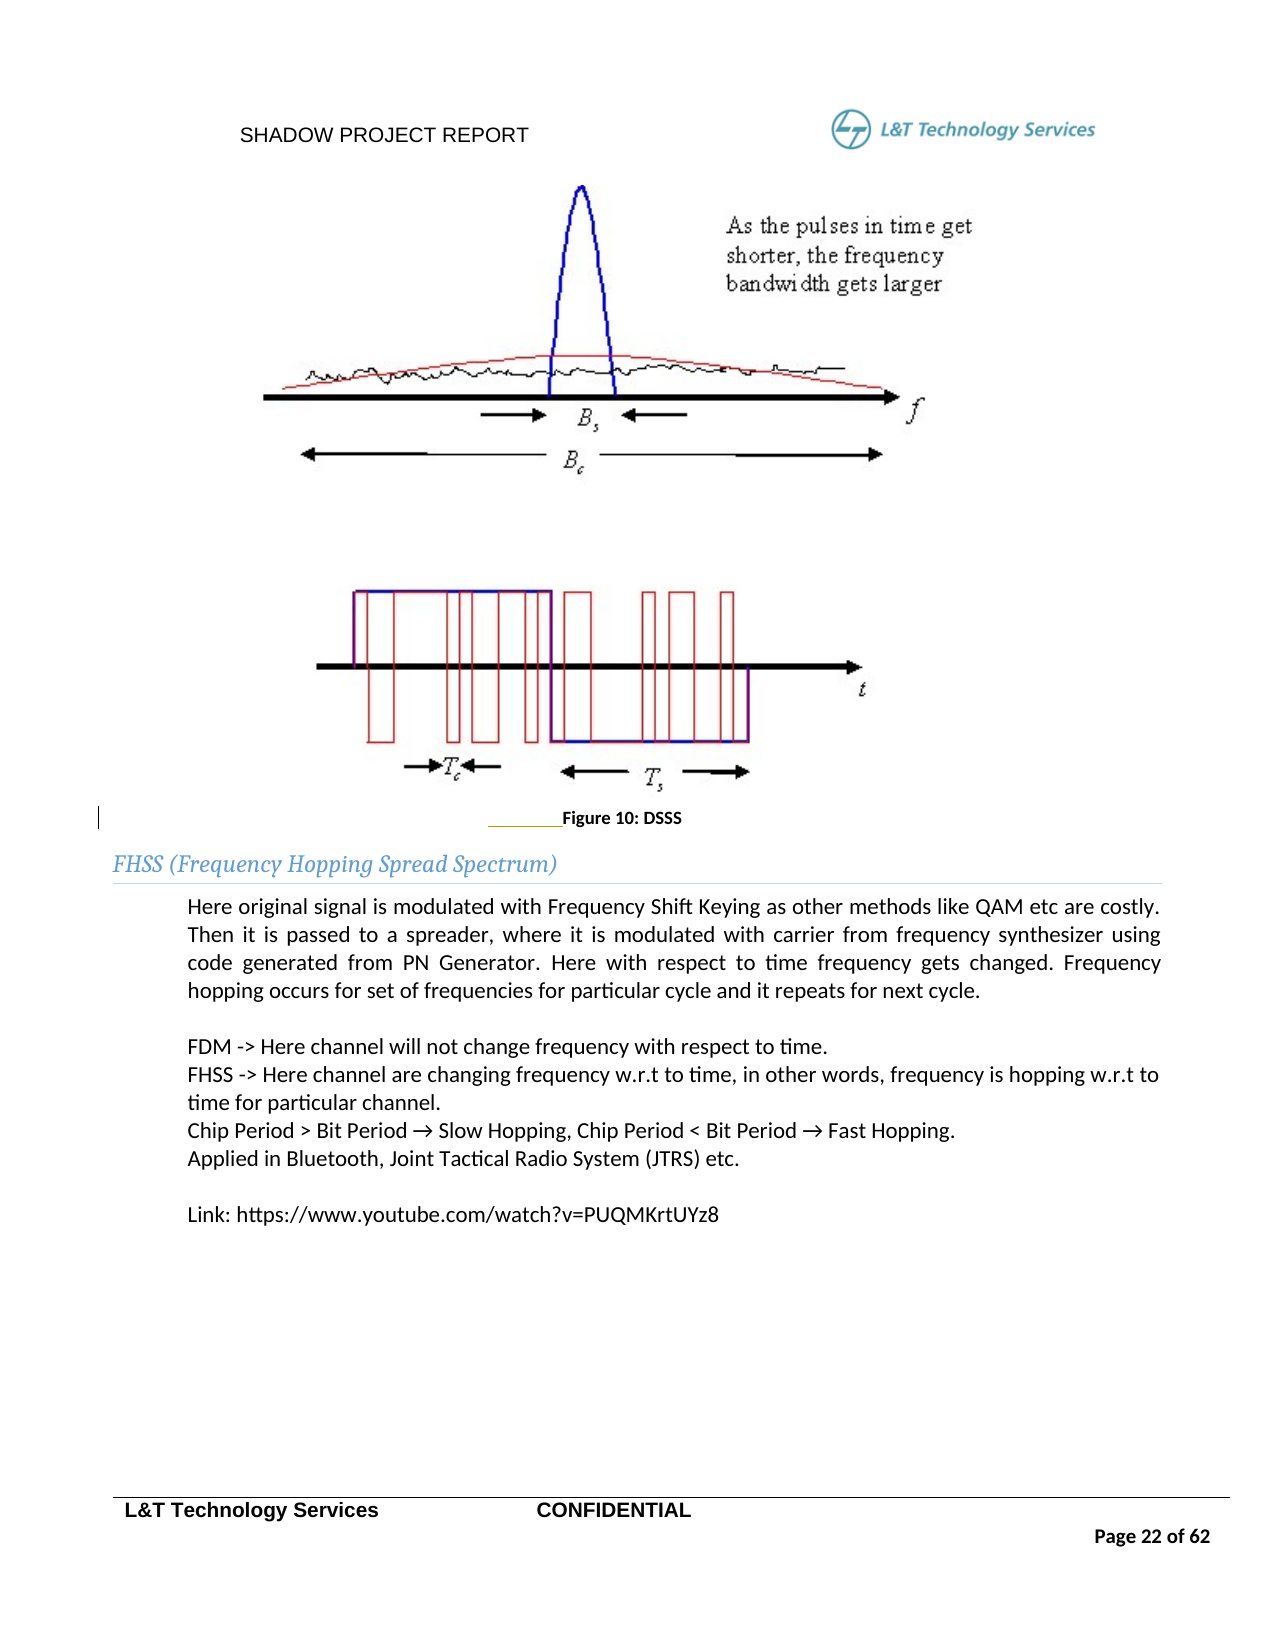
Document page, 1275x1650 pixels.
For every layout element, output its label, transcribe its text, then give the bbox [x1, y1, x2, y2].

text FDM -> Here channel will not change frequency with respect to time. [187, 1032, 1162, 1060]
text Link: https://www.youtube.com/watch?v=PUQMKrtUYz8 [187, 1200, 1162, 1228]
picture [829, 98, 1097, 162]
text Applied in Bluetooth, Joint Tactical Radio System (JTRS) etc. [187, 1144, 1162, 1172]
text Chip Period > Bit Period → Slow Hopping, Chip Period < Bit Period → Fast Hopping. [187, 1116, 1162, 1144]
text FHSS -> Here channel are changing frequency w.r.t to time, in other words, frequency is hopping w.r.t to time for particular channel. [187, 1060, 1162, 1116]
subtitle FHSS (Frequency Hopping Spread Spectrum) [112, 850, 1162, 884]
text Here original signal is modulated with Frequency Shift Keying as other methods like QAM etc are costly. Then it is passed to a spreader, where it is modulated with carrier from frequency synthesizer using code generated from PN Generator. Here with respect to time frequency gets changed. Frequency hopping occurs for set of frequencies for particular cycle and it repeats for next cycle. [187, 892, 1162, 1004]
picture [262, 185, 1069, 806]
